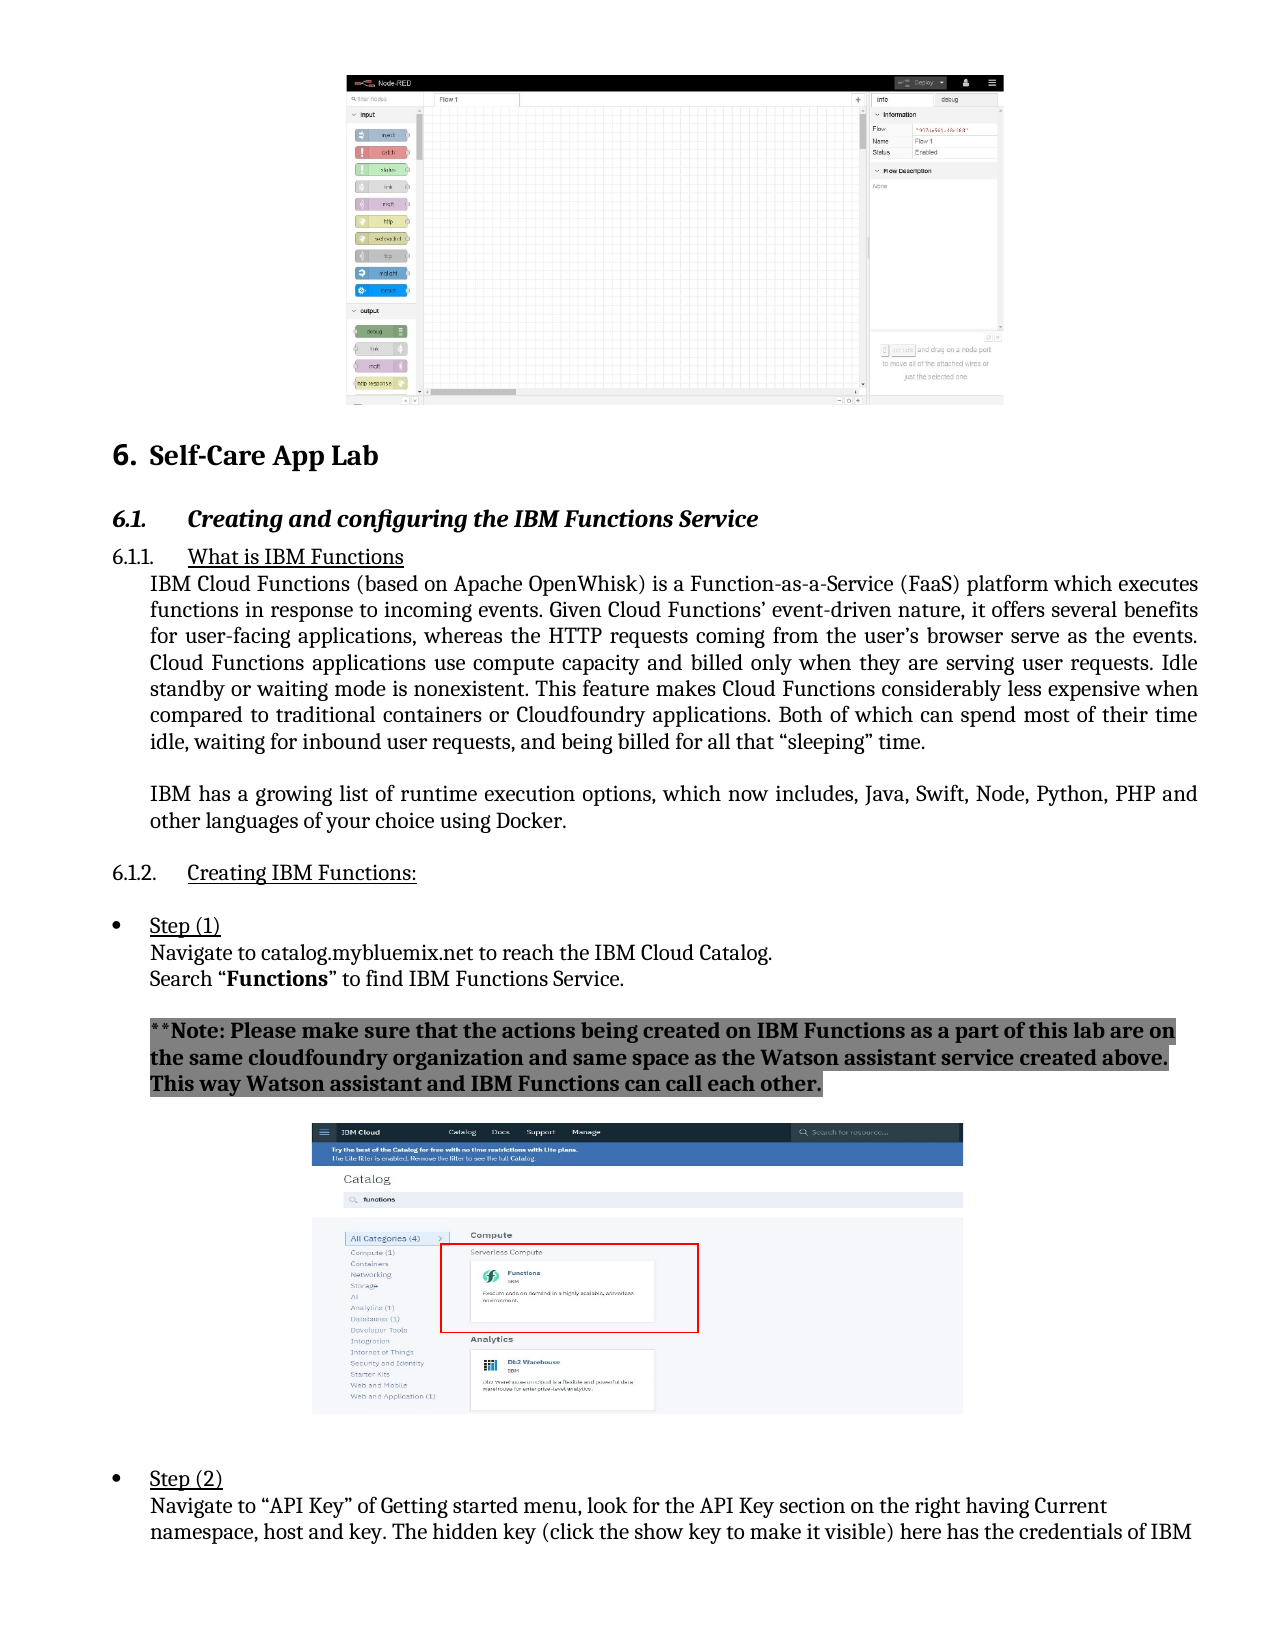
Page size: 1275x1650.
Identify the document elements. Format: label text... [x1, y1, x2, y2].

text IBM Cloud Functions (based on Apache OpenWhisk) is a Function-as-a-Service (FaaS) platform which executes functions in response to incoming events. Given Cloud Functions’ event-driven nature, it offers several benefits for user-facing applications, whereas the HTTP requests coming from the user’s browser serve as the events. Cloud Functions applications use compute capacity and billed only when they are serving user requests. Idle standby or waiting mode is nonexistent. This feature makes Cloud Functions considerably less expensive when compared to traditional containers or Cloudfoundry applications. Both of which can spend most of their time idle, waiting for inbound user requests, and being billed for all that “sleeping” time. [150, 570, 1200, 755]
text Search “Functions” to find IBM Functions Service. [150, 966, 1200, 992]
list Step (2) [112, 1466, 1200, 1492]
picture [311, 1123, 964, 1414]
text Navigate to catalog.mybluemix.net to reach the IBM Cloud Catalog. [150, 939, 1200, 966]
list Creating IBM Functions: [112, 860, 1200, 887]
text **Note: Please make sure that the actions being created on IBM Functions as a part of this lab are on the same cloudfoundry organization and same space as the Watson assistant service created above. This way Watson assistant and IBM Functions can call each other. [823, 1018, 1200, 1097]
subtitle Creating and configuring the IBM Functions Service [112, 505, 1200, 533]
list Step (1) [112, 913, 1200, 939]
text IBM has a growing list of runtime execution options, which now includes, Java, Swift, Node, Python, PHP and other languages of your choice using Docker. [150, 781, 1200, 834]
subtitle Self-Care App Lab [112, 434, 1200, 474]
picture [346, 75, 1004, 405]
list What is IBM Functions [112, 544, 1200, 570]
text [150, 1492, 1200, 1545]
